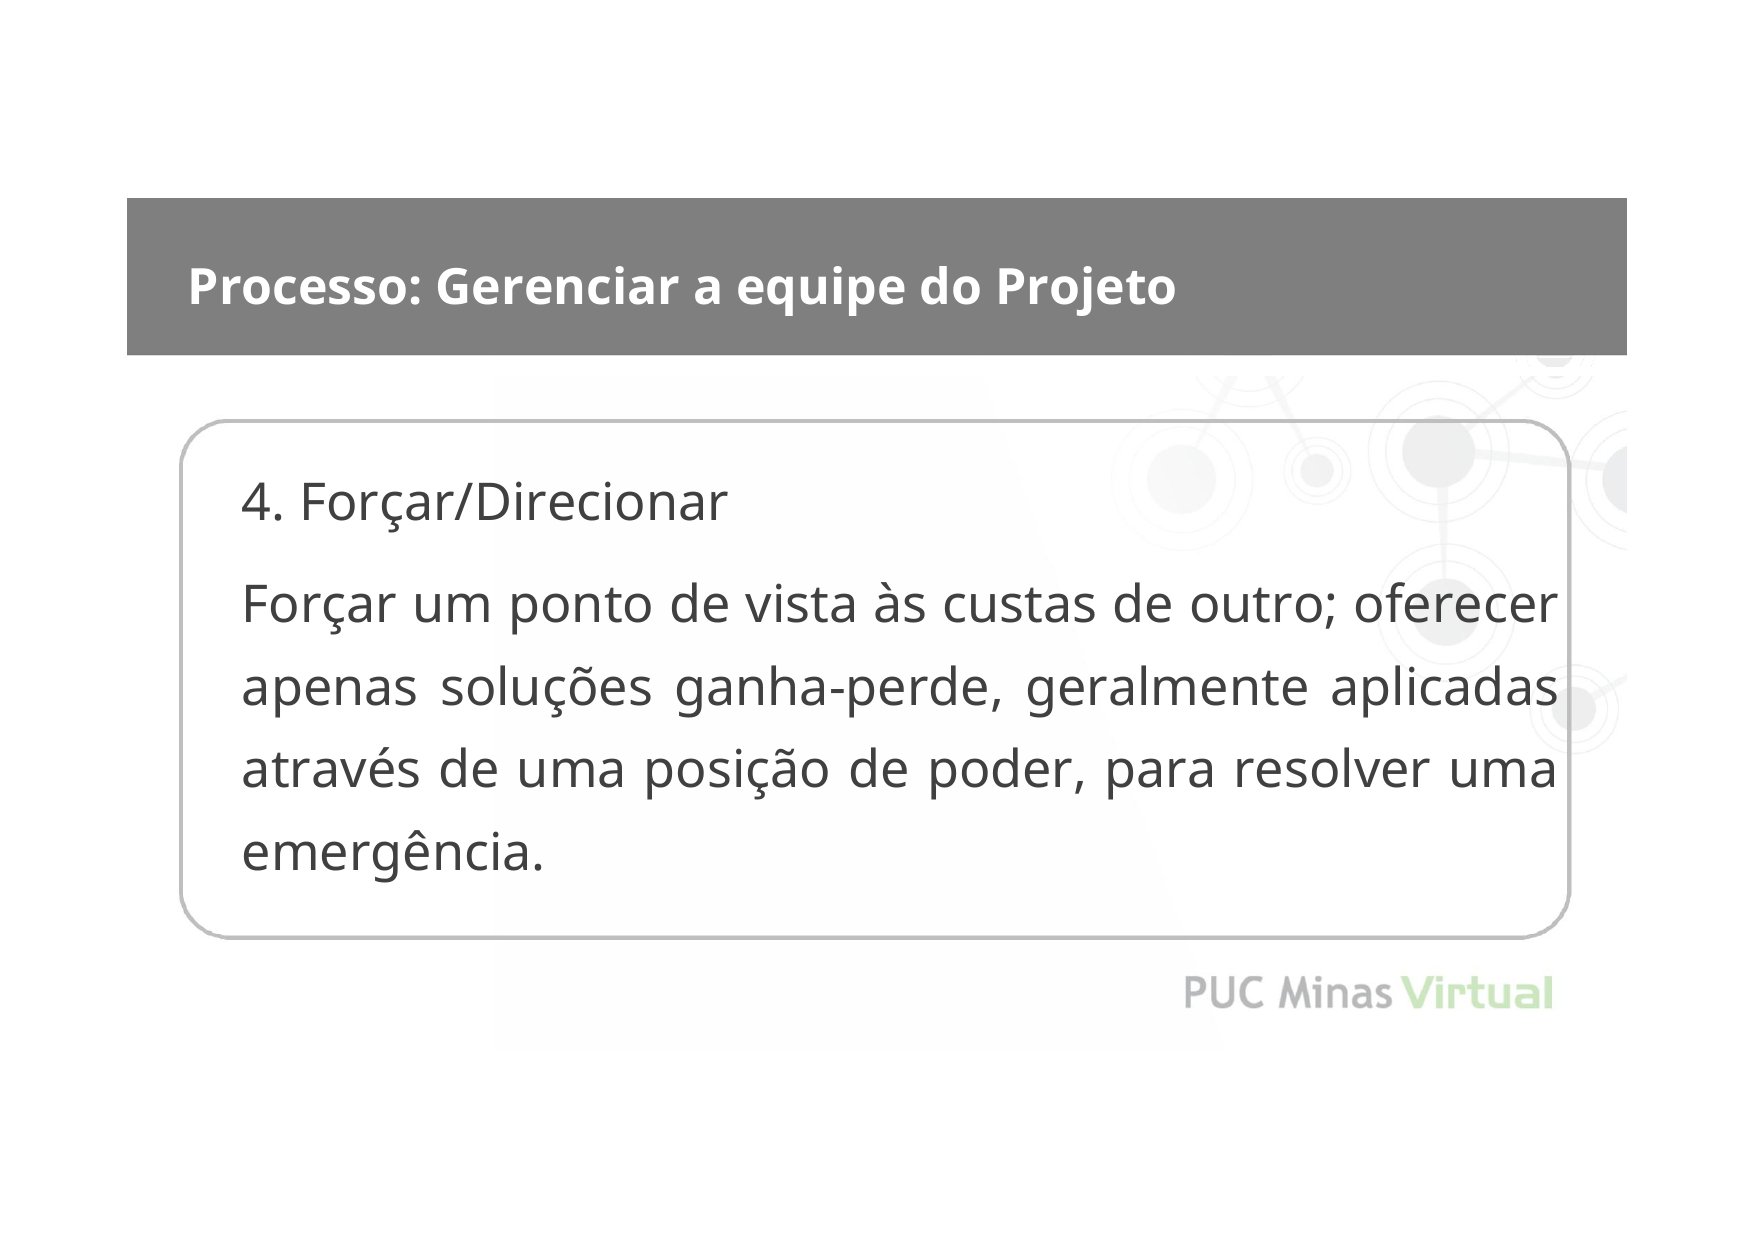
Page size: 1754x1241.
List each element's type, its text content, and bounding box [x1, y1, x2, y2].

text Processo: Gerenciar a equipe do Projeto [187, 251, 1604, 319]
picture [127, 198, 1627, 367]
text Forçar um ponto de vista às custas de outro; oferecer apenas soluções ganha-perde, geralmente aplicadas através de uma posição de poder, para resolver uma emergência. [242, 566, 1560, 886]
text 4. Forçar/Direcionar [242, 464, 1604, 535]
picture [127, 376, 1628, 1052]
